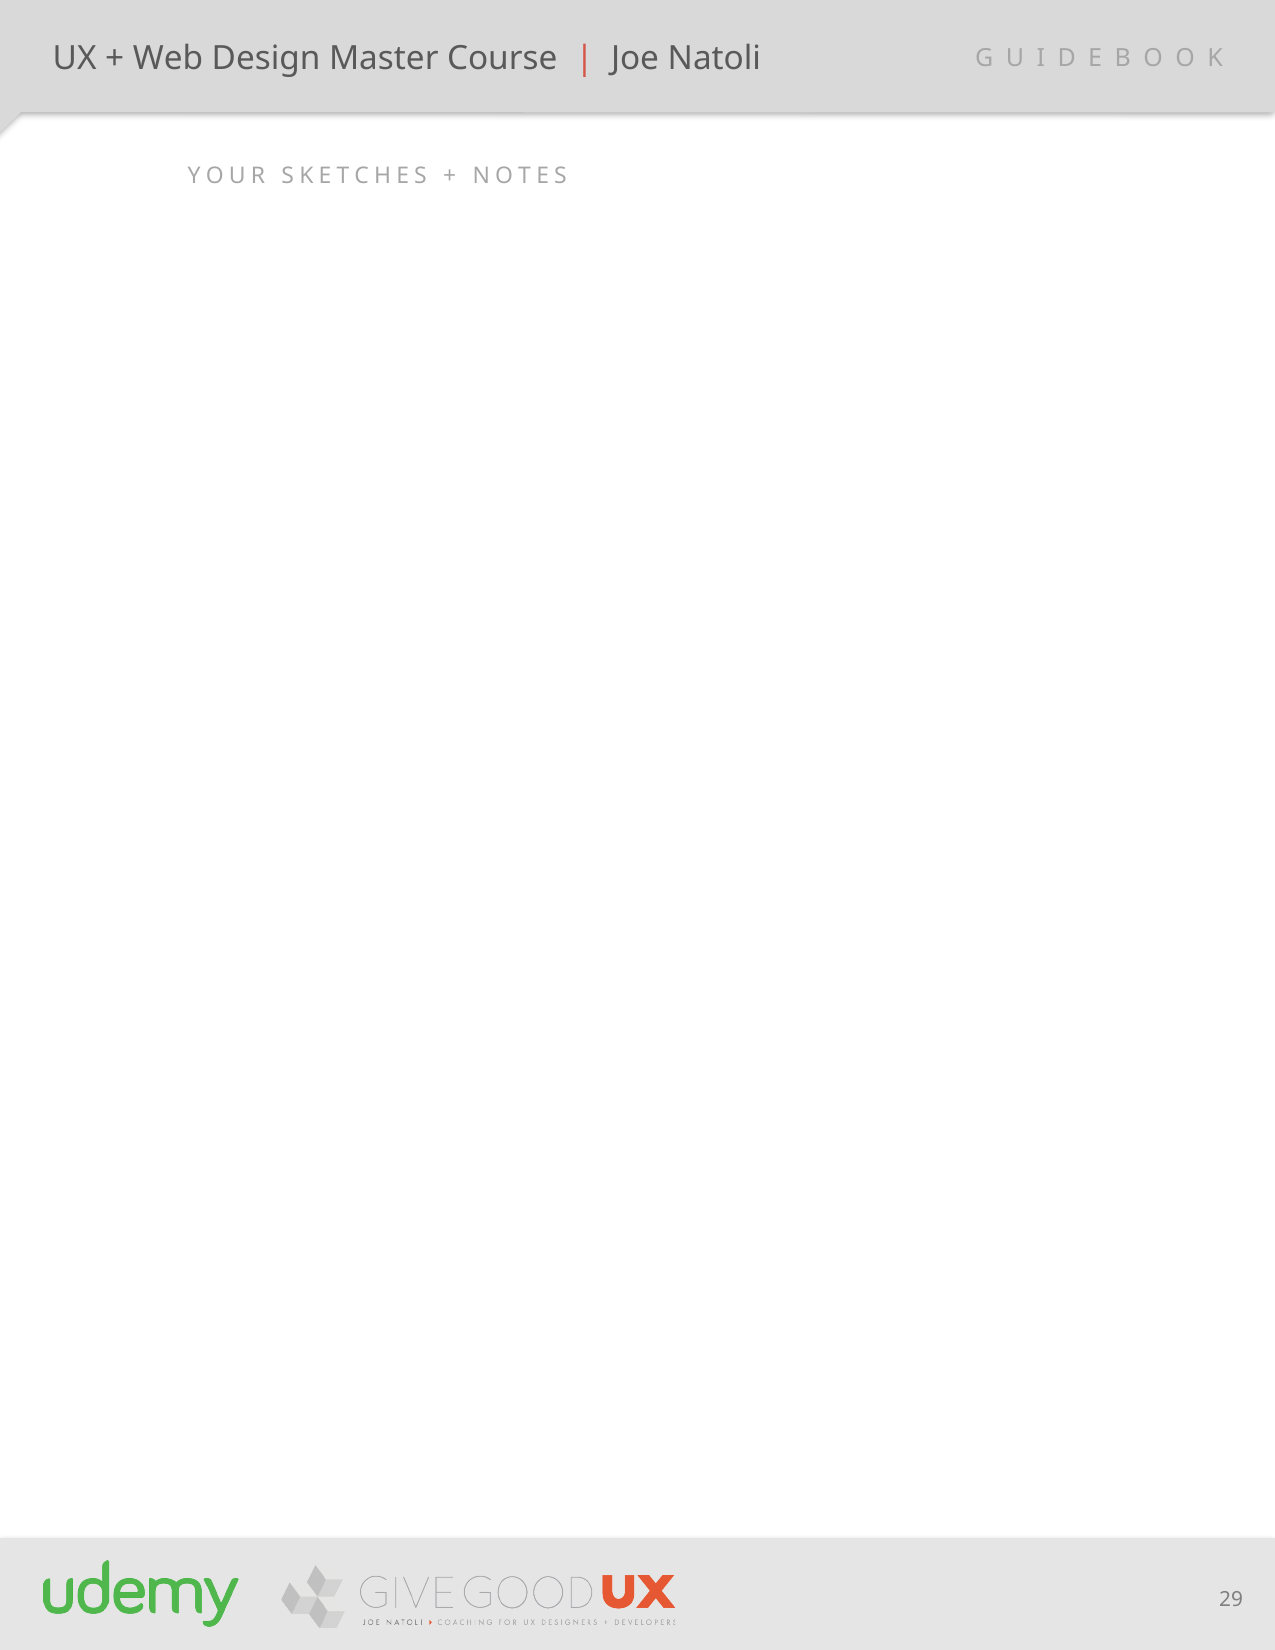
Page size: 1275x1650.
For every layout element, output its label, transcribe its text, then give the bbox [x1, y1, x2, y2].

picture [43, 1560, 239, 1627]
picture [281, 1565, 675, 1628]
text your sketches + Notes [187, 159, 1087, 191]
